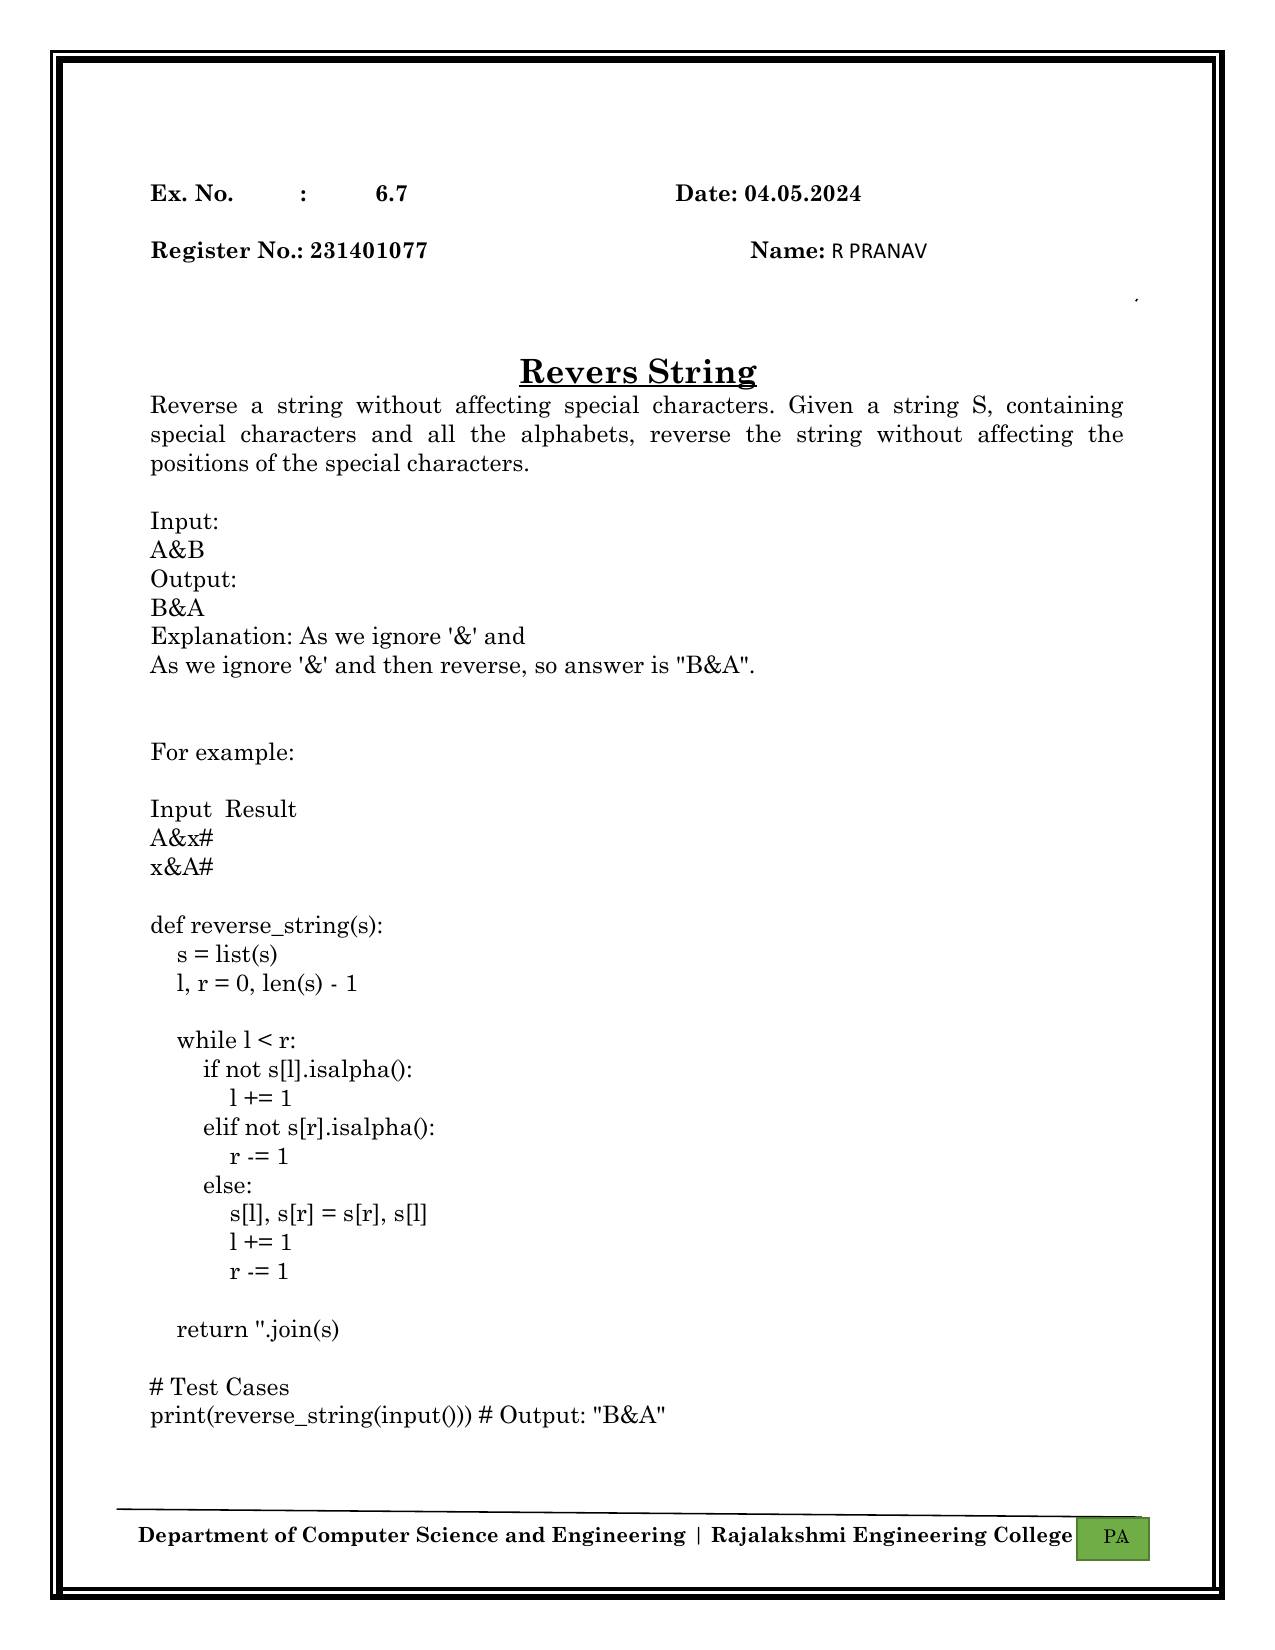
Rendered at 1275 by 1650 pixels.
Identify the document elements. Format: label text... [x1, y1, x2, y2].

text Explanation: As we ignore '&' and [150, 621, 1125, 650]
text print(reverse_string(input())) # Output: "B&A" [150, 1400, 1125, 1429]
text Input Result [150, 794, 1125, 823]
text if not s[l].isalpha(): [150, 1054, 1125, 1083]
text def reverse_string(s): [150, 910, 1125, 938]
text else: [150, 1169, 1125, 1198]
text Ex. No. : 6.7 Date: 04.05.2024 [150, 179, 1125, 207]
text while l < r: [150, 1025, 1125, 1054]
text Output: [150, 563, 1125, 592]
text r -= 1 [150, 1141, 1125, 1169]
text B&A [150, 592, 1125, 621]
text l += 1 [150, 1227, 1125, 1256]
text x&A# [150, 852, 1125, 881]
text l += 1 [150, 1083, 1125, 1112]
text l, r = 0, len(s) - 1 [150, 967, 1125, 996]
text A&B [150, 534, 1125, 563]
text s = list(s) [150, 938, 1125, 967]
text s[l], s[r] = s[r], s[l] [150, 1198, 1125, 1227]
text r -= 1 [150, 1256, 1125, 1285]
text elif not s[r].isalpha(): [150, 1112, 1125, 1141]
text Revers String [150, 350, 1125, 390]
text Input: [150, 506, 1125, 534]
text A&x# [150, 823, 1125, 852]
text As we ignore '&' and then reverse, so answer is "B&A". [150, 650, 1125, 679]
text return ''.join(s) [150, 1314, 1125, 1342]
text Reverse a string without affecting special characters. Given a string S, containing special characters and all the alphabets, reverse the string without affecting the positions of the special characters. [150, 390, 1125, 477]
text Register No.: 231401077 Name: R PRANAV [150, 236, 1125, 264]
text # Test Cases [150, 1371, 1125, 1400]
text For example: [150, 737, 1125, 765]
